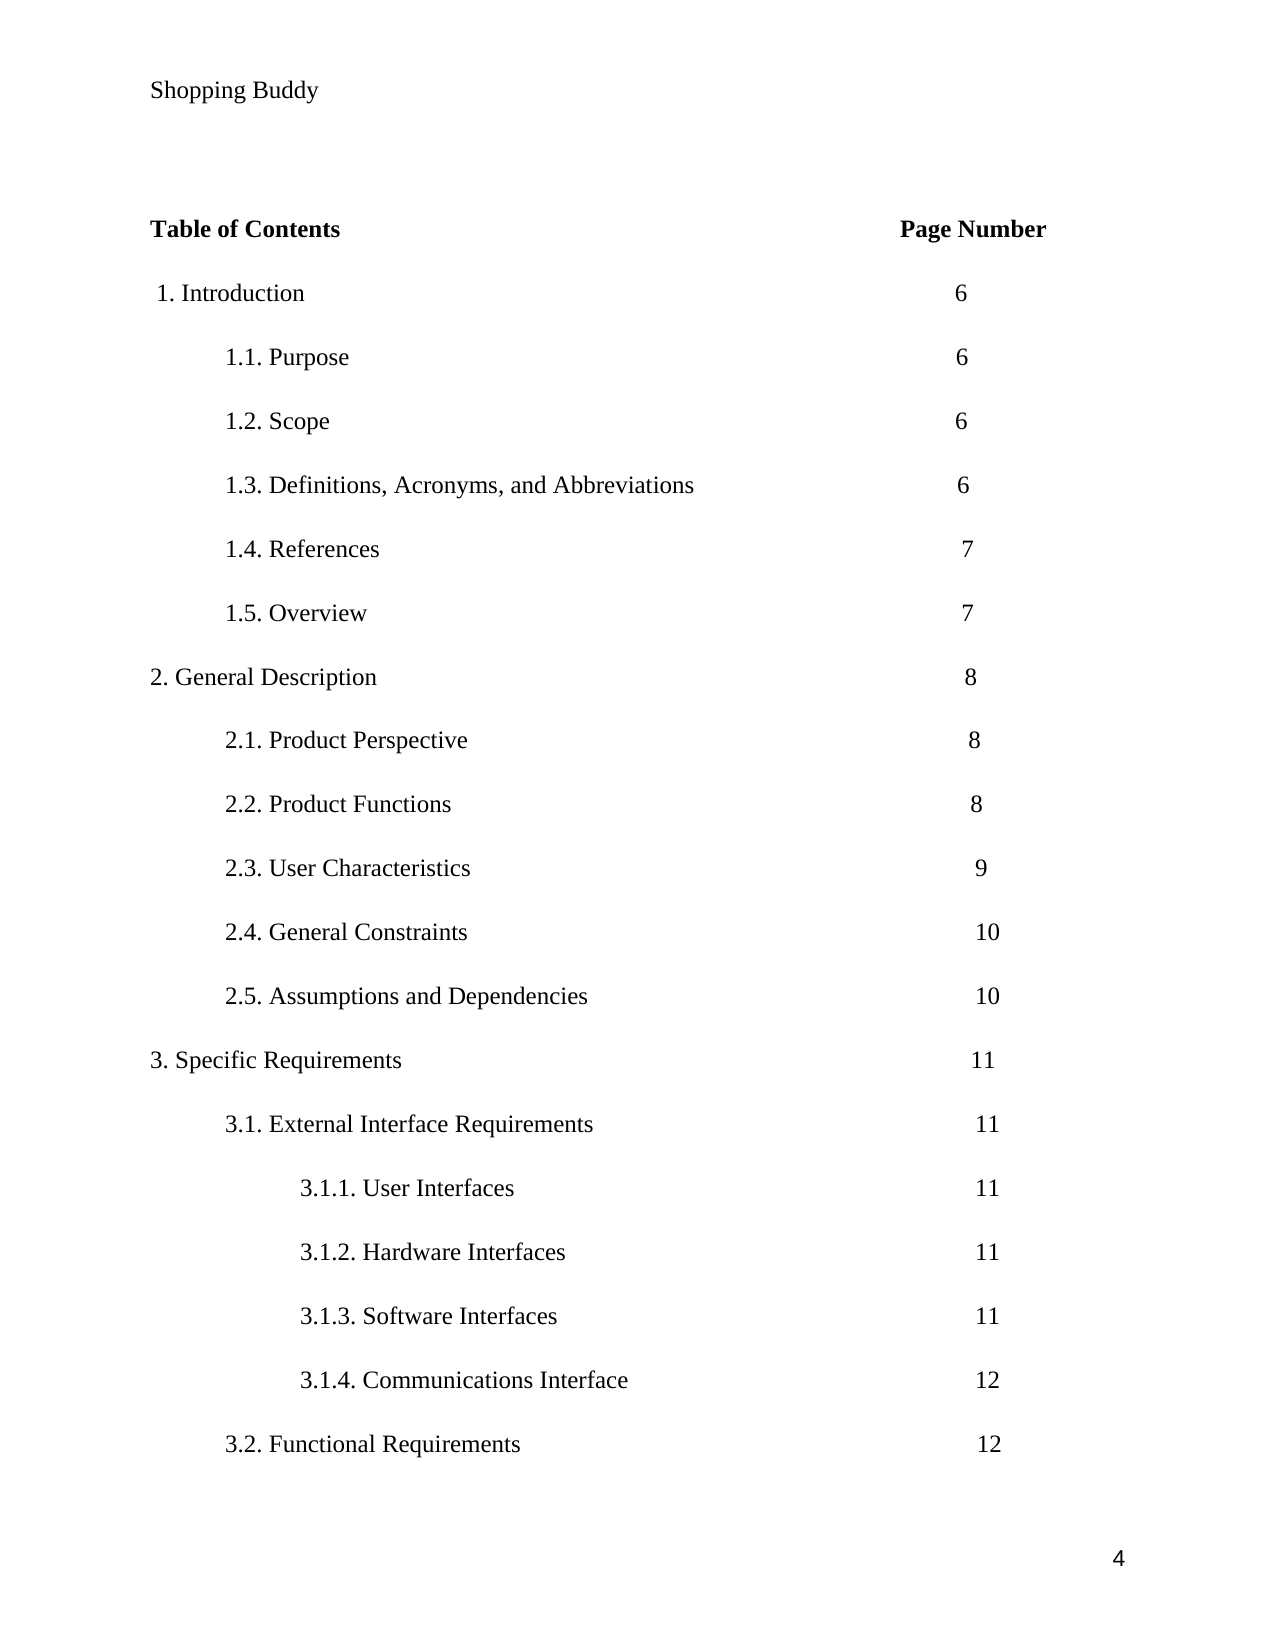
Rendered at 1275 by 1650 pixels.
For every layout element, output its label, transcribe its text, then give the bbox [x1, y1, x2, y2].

text 2.1. Product Perspective 8 [225, 726, 1125, 754]
text 2.5. Assumptions and Dependencies 10 [225, 981, 1125, 1010]
text 2.2. Product Functions 8 [225, 789, 1125, 818]
text 3. Specific Requirements 11 [150, 1045, 1125, 1074]
text 3.1.1. User Interfaces 11 [225, 1173, 1125, 1202]
text 3.1. External Interface Requirements 11 [225, 1109, 1125, 1138]
text 2.4. General Constraints 10 [225, 917, 1125, 946]
text 3.1.2. Hardware Interfaces 11 [225, 1237, 1125, 1266]
text 3.1.3. Software Interfaces 11 [225, 1301, 1125, 1330]
text 2.3. User Characteristics 9 [225, 853, 1125, 882]
text 1.1. Purpose 6 [225, 342, 1125, 371]
text 1.3. Definitions, Acronyms, and Abbreviations 6 [225, 470, 1125, 498]
text 3.2. Functional Requirements 12 [225, 1429, 1125, 1458]
text 2. General Description 8 [150, 662, 1125, 690]
text Table of Contents Page Number [150, 214, 1125, 243]
text 1.5. Overview 7 [225, 598, 1125, 626]
text 1.2. Scope 6 [225, 406, 1125, 434]
text 1.4. References 7 [225, 534, 1125, 562]
text 1. Introduction 6 [150, 278, 1125, 307]
text 3.1.4. Communications Interface 12 [225, 1365, 1125, 1394]
